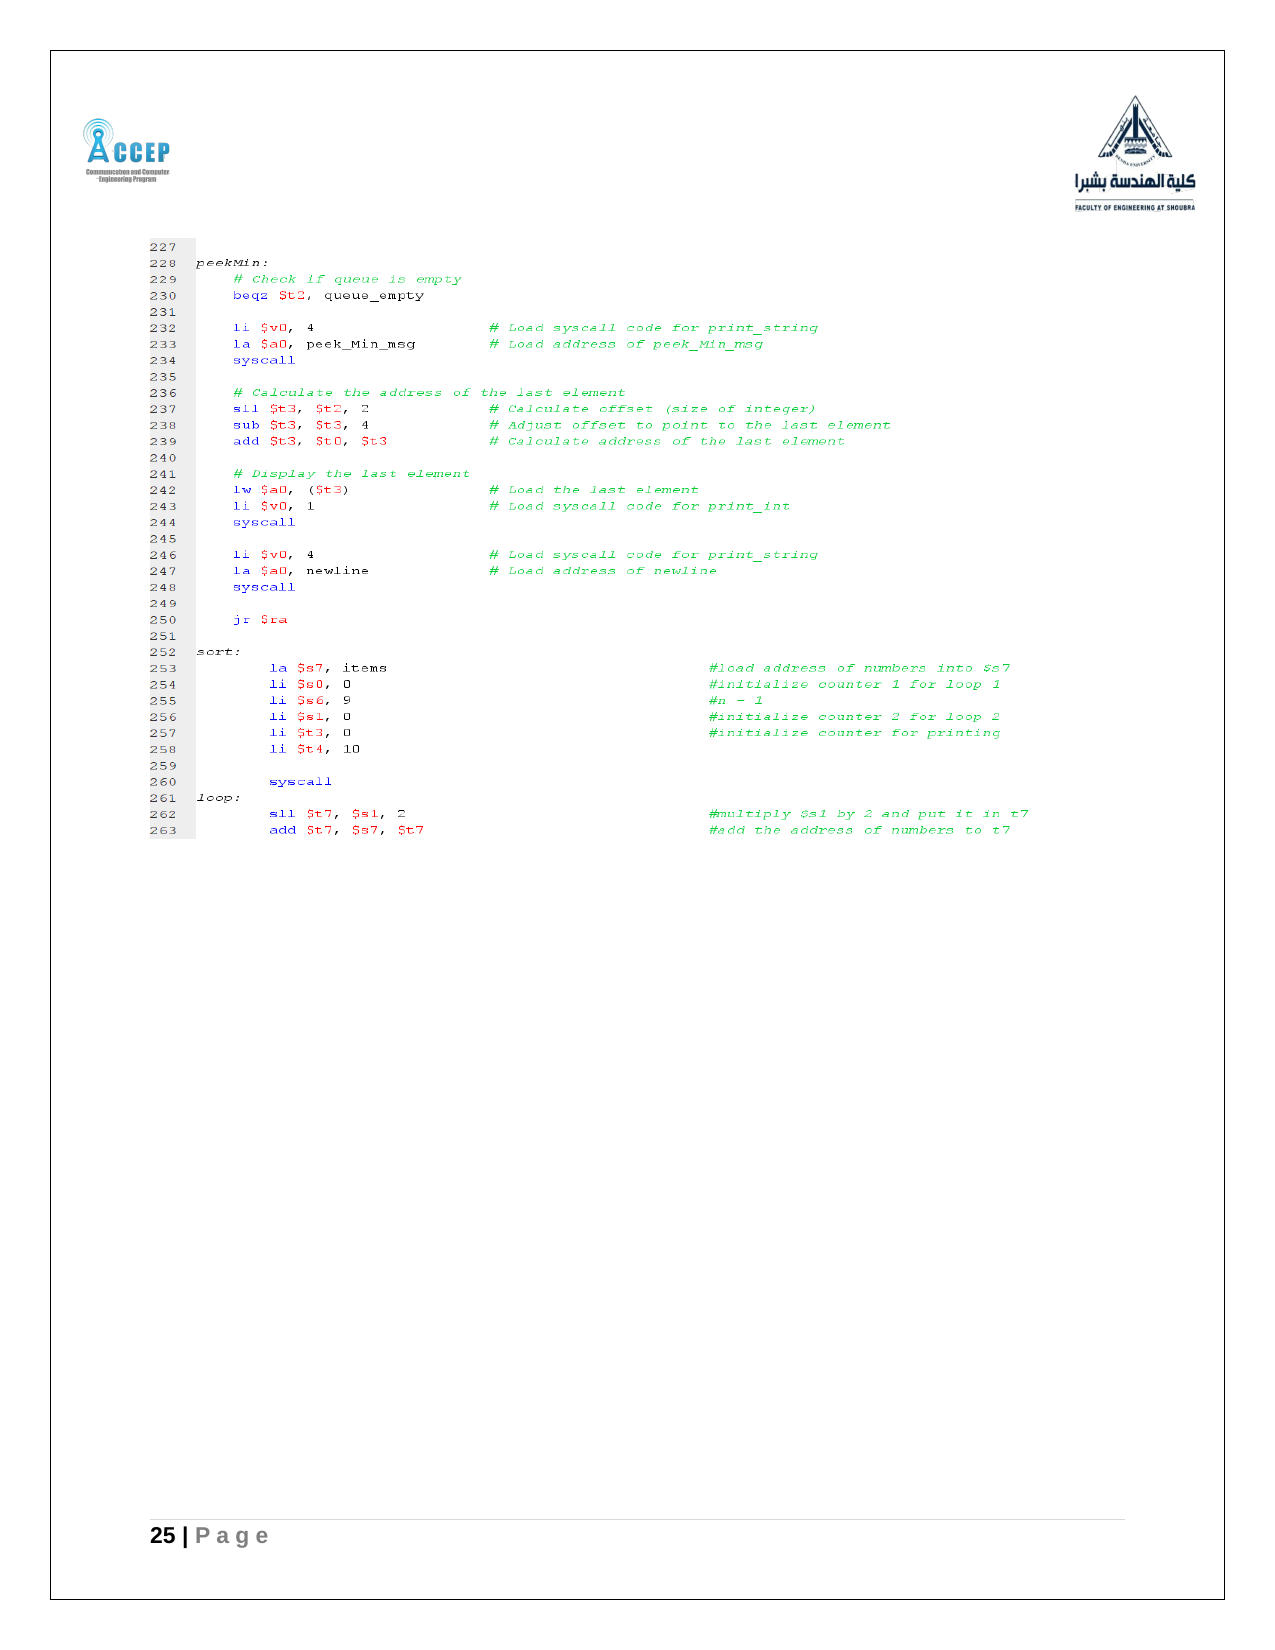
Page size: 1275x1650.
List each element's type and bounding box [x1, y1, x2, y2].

picture [59, 88, 191, 220]
picture [1068, 87, 1201, 219]
picture [150, 238, 1125, 839]
